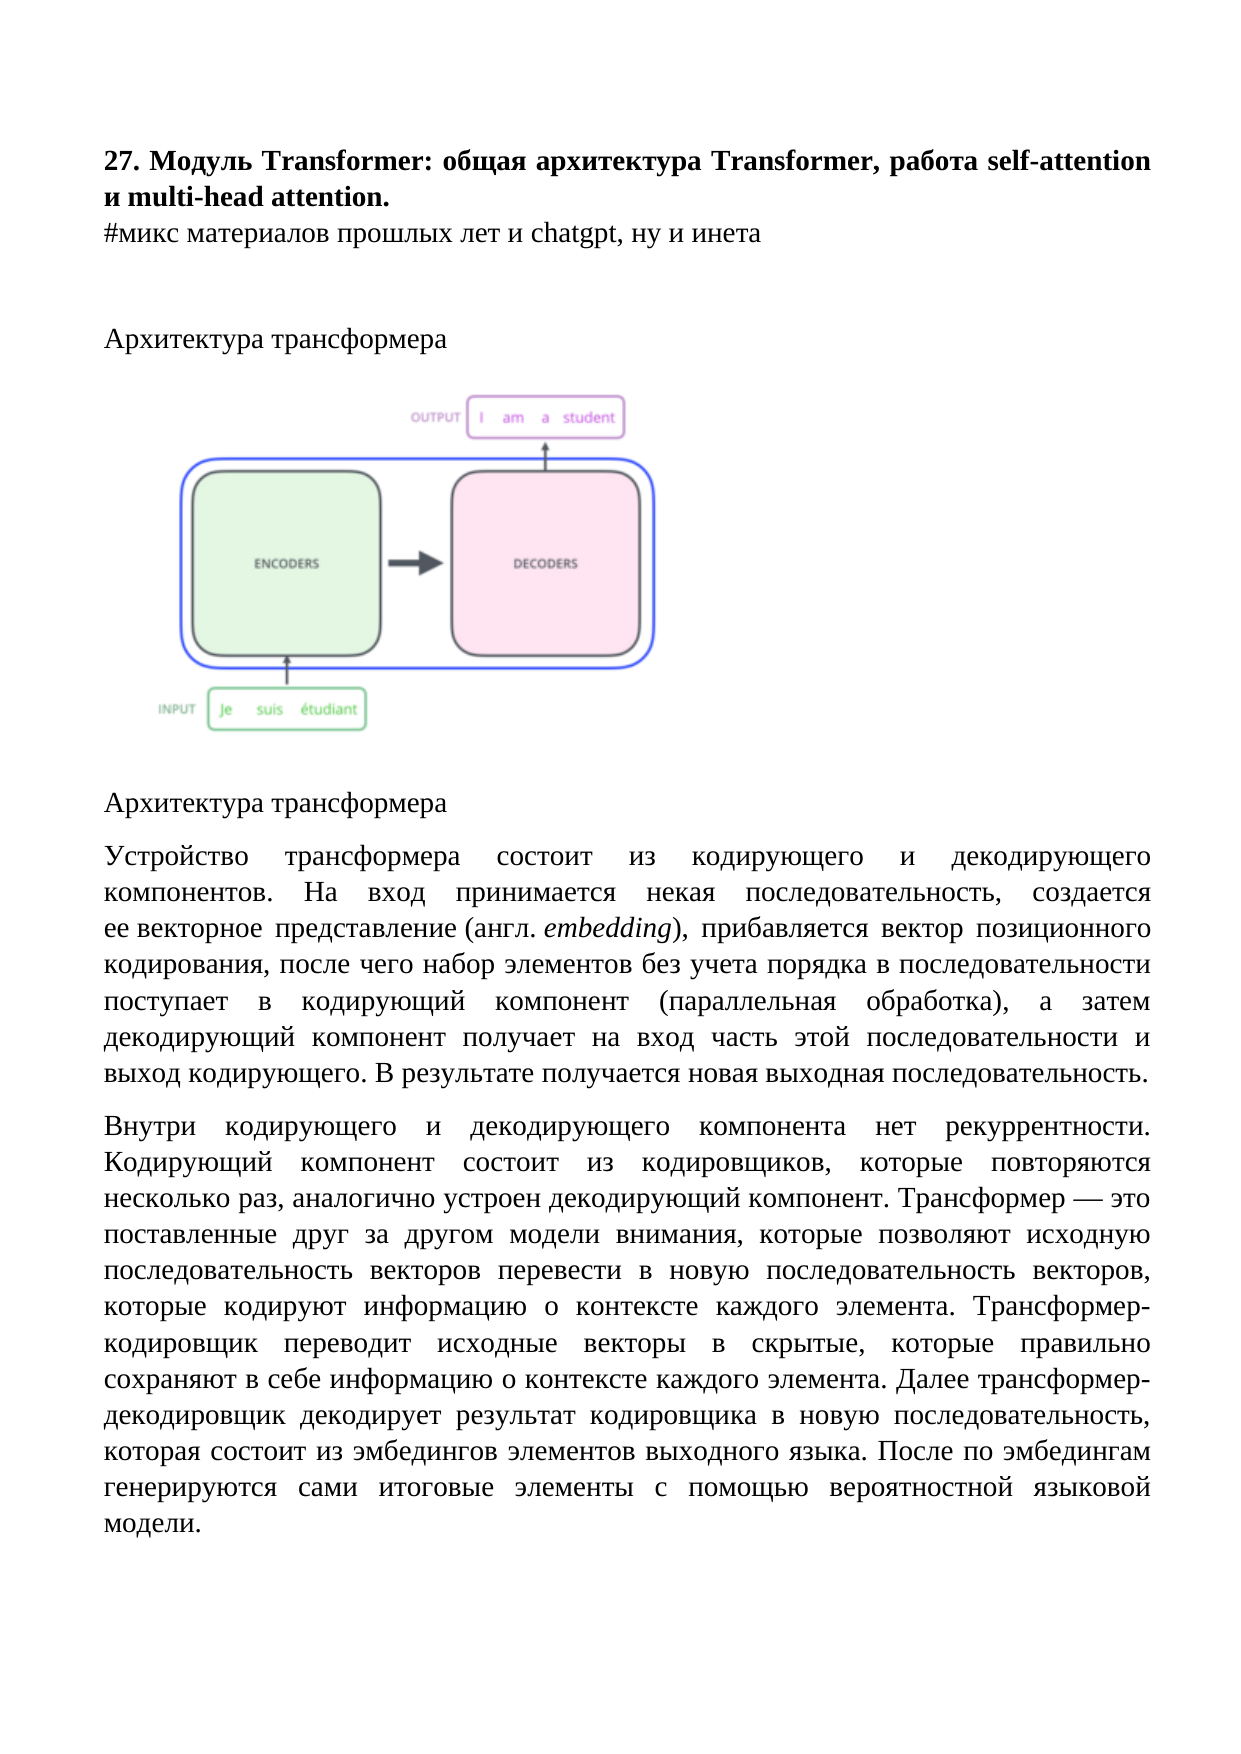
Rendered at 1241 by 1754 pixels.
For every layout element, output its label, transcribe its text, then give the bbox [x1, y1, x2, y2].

text Архитектура трансформера [103, 321, 1152, 354]
subtitle 27. Модуль Transformer: общая архитектура Transformer, работа self-attention и multi-head attention. [103, 143, 1152, 213]
text #микс материалов прошлых лет и chatgpt, ну и инета [103, 215, 1152, 249]
picture [103, 373, 729, 767]
text Архитектура трансформера [103, 785, 1152, 819]
text Устройство трансформера состоит из кодирующего и декодирующего компонентов. На вход принимается некая последовательность, создается ее векторное представление (англ. embedding), прибавляется вектор позиционного кодирования, после чего набор элементов без учета порядка в последовательности поступает в кодирующий компонент (параллельная обработка), а затем декодирующий компонент получает на вход часть этой последовательности и выход кодирующего. В результате получается новая выходная последовательность. [103, 838, 1152, 1088]
text Внутри кодирующего и декодирующего компонента нет рекуррентности. Кодирующий компонент состоит из кодировщиков, которые повторяются несколько раз, аналогично устроен декодирующий компонент. Трансформер — это поставленные друг за другом модели внимания, которые позволяют исходную последовательность векторов перевести в новую последовательность векторов, которые кодируют информацию о контексте каждого элемента. Трансформер-кодировщик переводит исходные векторы в скрытые, которые правильно сохраняют в себе информацию о контексте каждого элемента. Далее трансформер-декодировщик декодирует результат кодировщика в новую последовательность, которая состоит из эмбедингов элементов выходного языка. После по эмбедингам генерируются сами итоговые элементы с помощью вероятностной языковой модели. [103, 1108, 1152, 1539]
